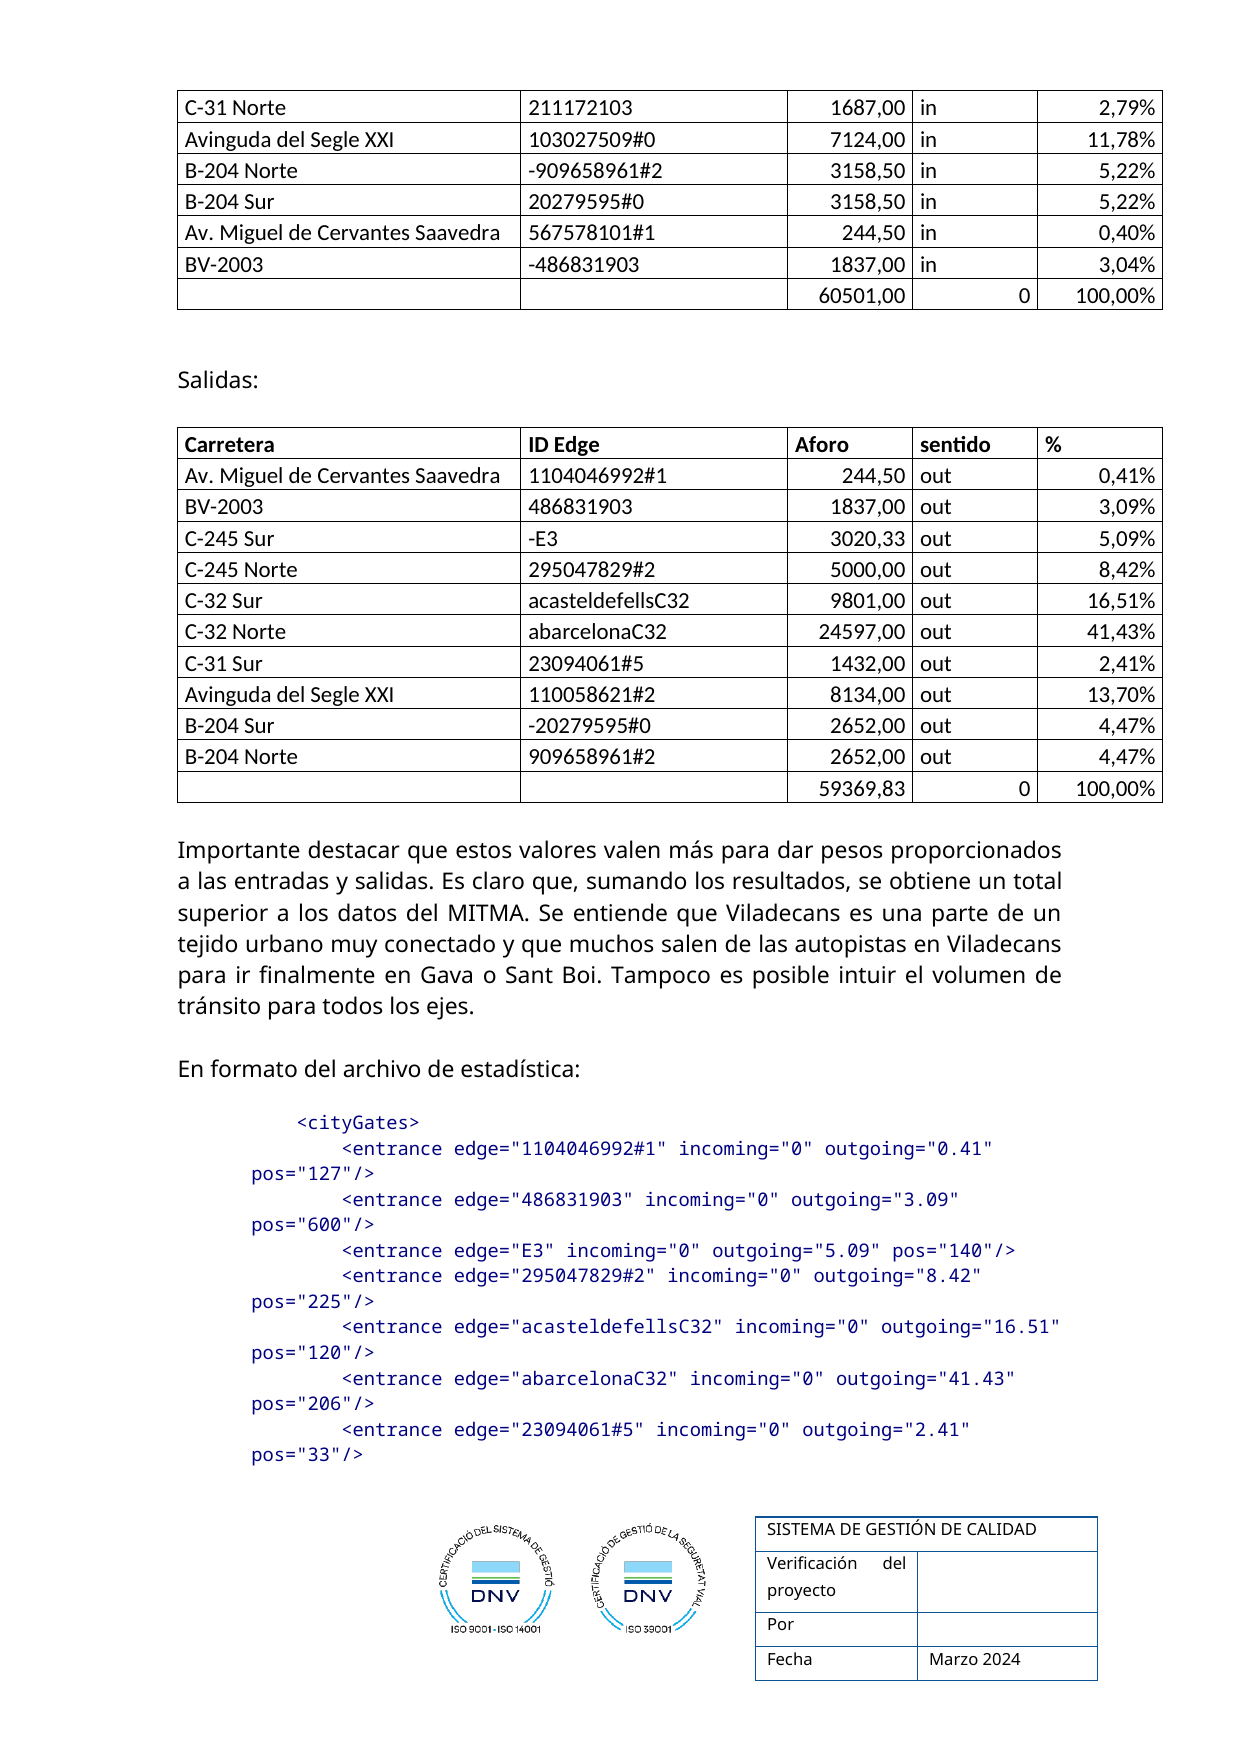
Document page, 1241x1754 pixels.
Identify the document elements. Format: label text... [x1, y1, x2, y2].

table_cell 100,00% [1038, 772, 1162, 802]
table_cell 4,47% [1038, 740, 1162, 771]
table_header Carretera [178, 428, 520, 458]
table_header Aforo [788, 428, 912, 458]
table_cell B-204 Sur [178, 709, 520, 739]
table_cell Avinguda del Segle XXI [178, 678, 520, 708]
text Importante destacar que estos valores valen más para dar pesos proporcionados a las entradas y salidas. Es claro que, sumando los resultados, se obtiene un total superior a los datos del MITMA. Se entiende que Viladecans es una parte de un tejido urbano muy conectado y que muchos salen de las autopistas en Viladecans para ir finalmente en Gava o Sant Boi. Tampoco es posible intuir el volumen de tránsito para todos los ejes. [177, 834, 1063, 1022]
table_cell 2652,00 [788, 740, 912, 771]
table_cell in [913, 248, 1037, 278]
table_cell 1104046992#1 [521, 459, 787, 489]
table_cell 5,09% [1038, 522, 1162, 552]
table_cell 486831903 [521, 490, 787, 521]
text <entrance edge="23094061#5" incoming="0" outgoing="2.41" pos="33"/> [251, 1416, 1063, 1467]
table_cell 3,04% [1038, 248, 1162, 278]
table_cell out [913, 490, 1037, 521]
text <entrance edge="abarcelonaC32" incoming="0" outgoing="41.43" pos="206"/> [251, 1365, 1063, 1416]
table_cell 59369,83 [788, 772, 912, 802]
table_cell in [913, 154, 1037, 184]
table_cell out [913, 553, 1037, 583]
table_cell 1432,00 [788, 647, 912, 677]
text En formato del archivo de estadística: [177, 1053, 1063, 1084]
table_cell 0 [913, 772, 1037, 802]
table_cell 3158,50 [788, 154, 912, 184]
table_cell 23094061#5 [521, 647, 787, 677]
table_cell 110058621#2 [521, 678, 787, 708]
text Salidas: [177, 364, 1063, 396]
table_cell C-245 Norte [178, 553, 520, 583]
table_cell 5000,00 [788, 553, 912, 583]
table_cell -E3 [521, 522, 787, 552]
table_cell BV-2003 [178, 490, 520, 521]
table_cell C-245 Sur [178, 522, 520, 552]
table_cell 24597,00 [788, 615, 912, 646]
table_cell 4,47% [1038, 709, 1162, 739]
text <entrance edge="E3" incoming="0" outgoing="5.09" pos="140"/> [251, 1237, 1063, 1263]
table_cell 3,09% [1038, 490, 1162, 521]
table_cell 295047829#2 [521, 553, 787, 583]
table_cell -486831903 [521, 248, 787, 278]
table_cell out [913, 709, 1037, 739]
table_cell acasteldefellsC32 [521, 584, 787, 614]
table_cell 60501,00 [788, 279, 912, 309]
table_cell 567578101#1 [521, 216, 787, 247]
table_cell 0 [913, 279, 1037, 309]
table_cell 11,78% [1038, 123, 1162, 153]
table_header sentido [913, 428, 1037, 458]
table_header ID Edge [521, 428, 787, 458]
table_header % [1038, 428, 1162, 458]
table_cell C-31 Norte [178, 91, 520, 122]
table_cell 0,41% [1038, 459, 1162, 489]
table_cell 2,41% [1038, 647, 1162, 677]
table_cell Av. Miguel de Cervantes Saavedra [178, 459, 520, 489]
table_cell 1837,00 [788, 490, 912, 521]
table_cell C-32 Norte [178, 615, 520, 646]
text <entrance edge="486831903" incoming="0" outgoing="3.09" pos="600"/> [251, 1186, 1063, 1237]
table_cell [521, 772, 787, 802]
table_cell B-204 Sur [178, 185, 520, 215]
table_cell 3020,33 [788, 522, 912, 552]
table_cell 2,79% [1038, 91, 1162, 122]
table_cell out [913, 647, 1037, 677]
table_cell out [913, 459, 1037, 489]
table_cell [521, 279, 787, 309]
table_cell B-204 Norte [178, 740, 520, 771]
table_cell [178, 772, 520, 802]
table_cell 20279595#0 [521, 185, 787, 215]
table_cell 103027509#0 [521, 123, 787, 153]
table_cell abarcelonaC32 [521, 615, 787, 646]
table_cell 8,42% [1038, 553, 1162, 583]
table_cell 244,50 [788, 216, 912, 247]
table_cell 5,22% [1038, 154, 1162, 184]
table_cell 0,40% [1038, 216, 1162, 247]
table_cell 100,00% [1038, 279, 1162, 309]
table_cell 244,50 [788, 459, 912, 489]
table_cell out [913, 615, 1037, 646]
table_cell [178, 279, 520, 309]
table_cell B-204 Norte [178, 154, 520, 184]
table_cell in [913, 123, 1037, 153]
table_cell Av. Miguel de Cervantes Saavedra [178, 216, 520, 247]
table_cell out [913, 740, 1037, 771]
table_cell 909658961#2 [521, 740, 787, 771]
table_cell out [913, 678, 1037, 708]
table_cell -909658961#2 [521, 154, 787, 184]
table_cell 7124,00 [788, 123, 912, 153]
table_cell 3158,50 [788, 185, 912, 215]
table_cell 13,70% [1038, 678, 1162, 708]
table_cell 8134,00 [788, 678, 912, 708]
table_cell 41,43% [1038, 615, 1162, 646]
table_cell 211172103 [521, 91, 787, 122]
text <entrance edge="acasteldefellsC32" incoming="0" outgoing="16.51" pos="120"/> [251, 1314, 1063, 1365]
table_cell out [913, 584, 1037, 614]
table_cell in [913, 185, 1037, 215]
text <entrance edge="295047829#2" incoming="0" outgoing="8.42" pos="225"/> [251, 1263, 1063, 1314]
text <cityGates> [251, 1109, 1063, 1135]
text <entrance edge="1104046992#1" incoming="0" outgoing="0.41" pos="127"/> [251, 1135, 1063, 1186]
picture [582, 1516, 714, 1635]
table_cell C-31 Sur [178, 647, 520, 677]
table_cell in [913, 91, 1037, 122]
table_cell Avinguda del Segle XXI [178, 123, 520, 153]
table_cell in [913, 216, 1037, 247]
table_cell 2652,00 [788, 709, 912, 739]
table_cell 5,22% [1038, 185, 1162, 215]
table_cell BV-2003 [178, 248, 520, 278]
table_cell out [913, 522, 1037, 552]
table_cell -20279595#0 [521, 709, 787, 739]
table_cell 1687,00 [788, 91, 912, 122]
picture [430, 1516, 561, 1635]
table_cell 9801,00 [788, 584, 912, 614]
table_cell C-32 Sur [178, 584, 520, 614]
table_cell 1837,00 [788, 248, 912, 278]
table_cell 16,51% [1038, 584, 1162, 614]
